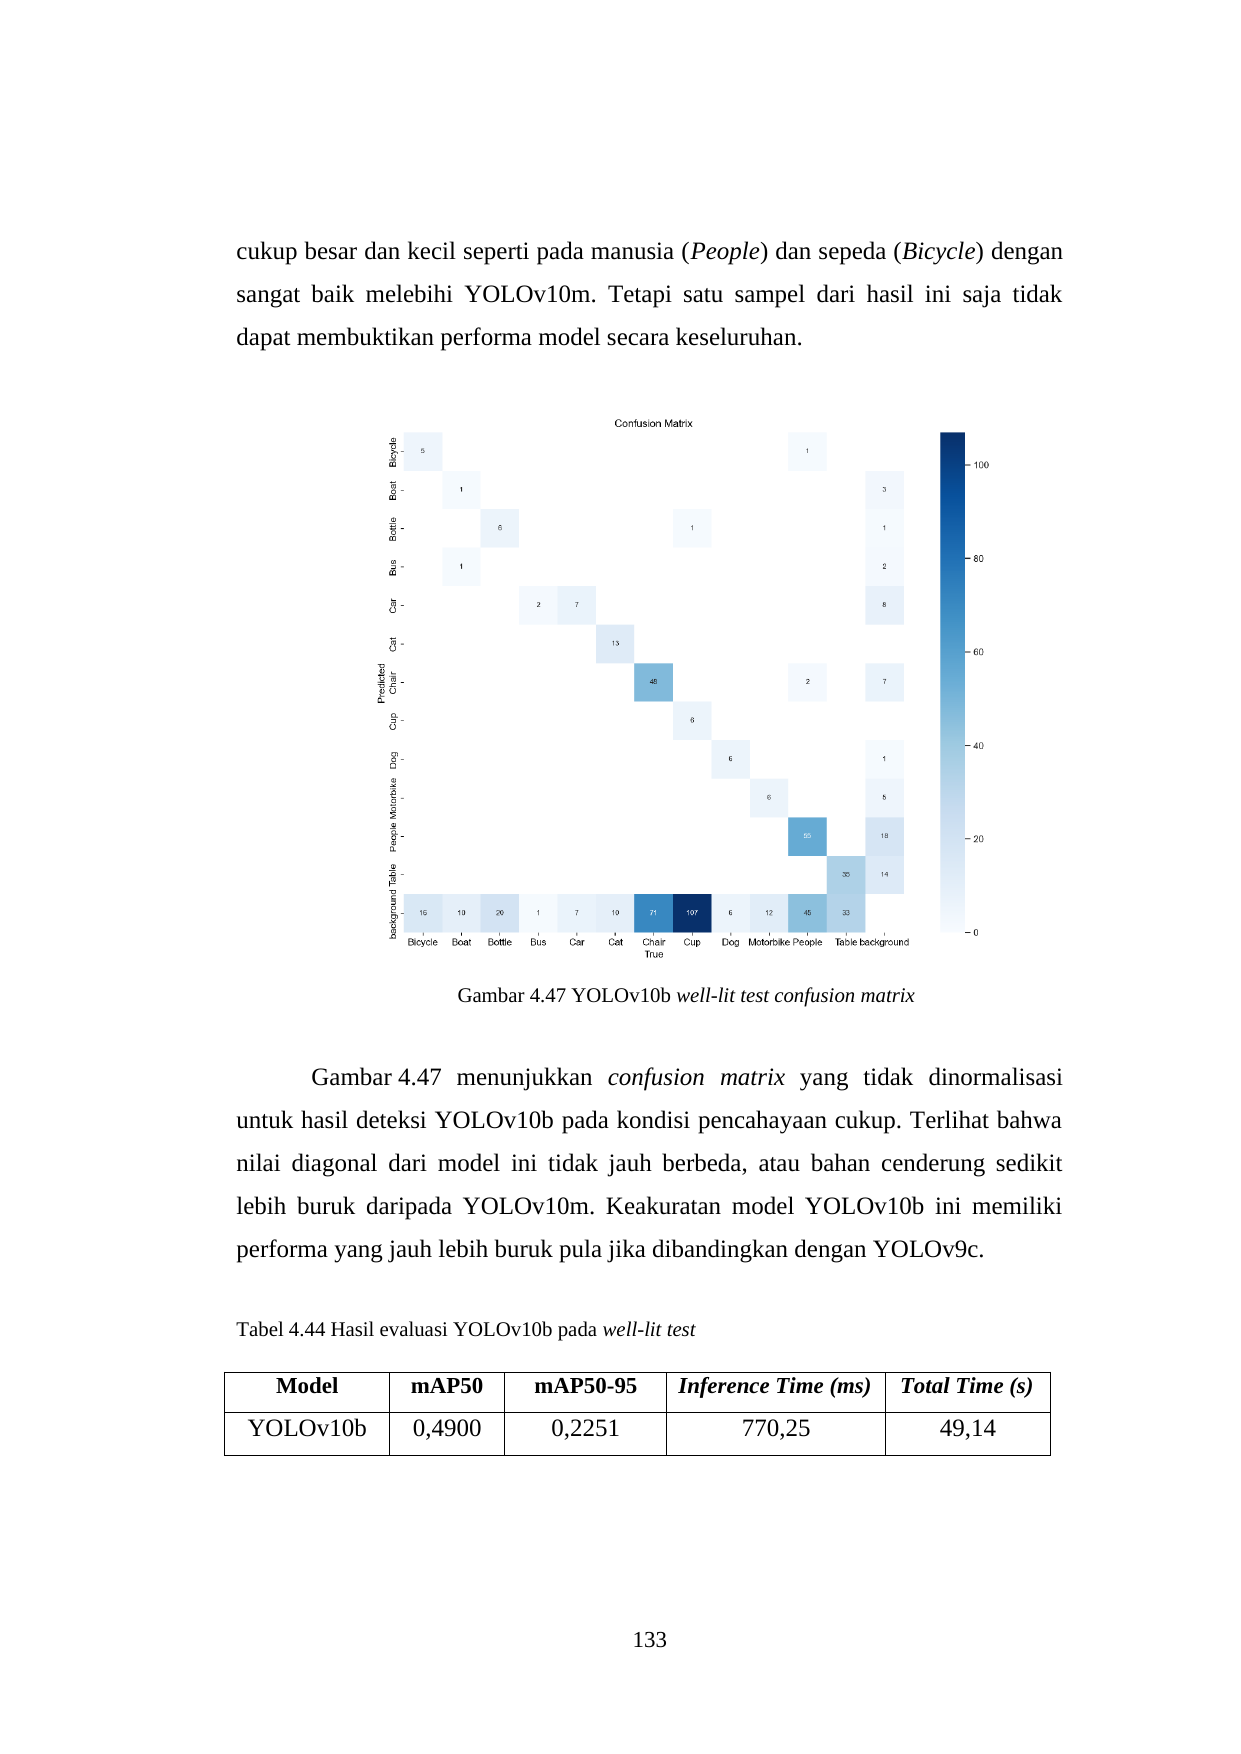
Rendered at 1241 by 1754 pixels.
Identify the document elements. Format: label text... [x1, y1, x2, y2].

table_header mAP50 [390, 1373, 504, 1412]
table_cell YOLOv10b [225, 1413, 389, 1455]
table_header Model [225, 1373, 389, 1412]
table_cell 0,2251 [505, 1413, 666, 1455]
picture [311, 408, 1060, 970]
table_cell 49,14 [886, 1413, 1050, 1455]
table_header Inference Time (ms) [667, 1373, 885, 1412]
table_header mAP50-95 [505, 1373, 666, 1412]
table_cell 0,4900 [390, 1413, 504, 1455]
table_cell 770,25 [667, 1413, 885, 1455]
text Gambar 4.47 YOLOv10b well-lit test confusion matrix [311, 983, 1063, 1007]
table_header Total Time (s) [886, 1373, 1050, 1412]
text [236, 236, 1063, 351]
text Tabel 4.44 Hasil evaluasi YOLOv10b pada well-lit test [236, 1317, 1063, 1341]
text Gambar 4.47 menunjukkan confusion matrix yang tidak dinormalisasi untuk hasil deteksi YOLOv10b pada kondisi pencahayaan cukup. Terlihat bahwa nilai diagonal dari model ini tidak jauh berbeda, atau bahan cenderung sedikit lebih buruk daripada YOLOv10m. Keakuratan model YOLOv10b ini memiliki performa yang jauh lebih buruk pula jika dibandingkan dengan YOLOv9c. [236, 1062, 1063, 1263]
